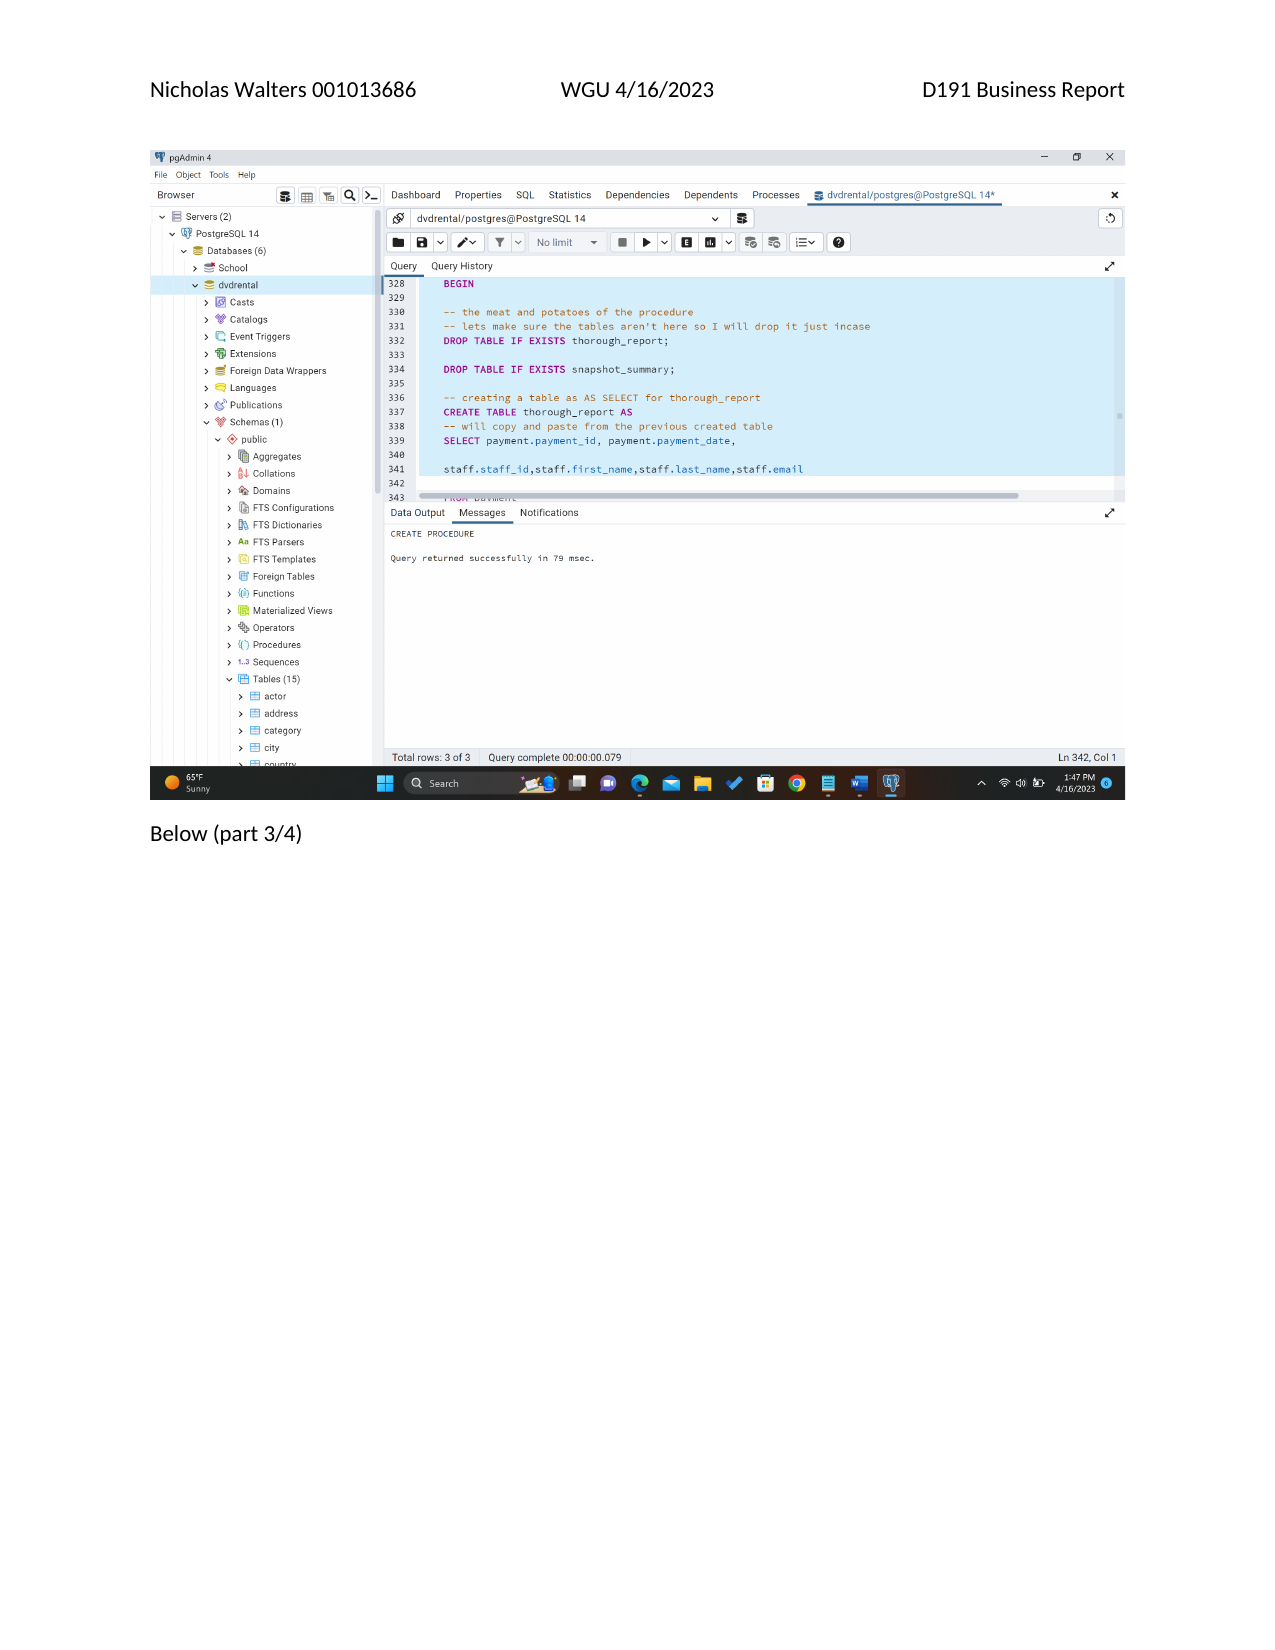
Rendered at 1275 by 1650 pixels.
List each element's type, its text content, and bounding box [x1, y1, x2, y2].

picture [150, 150, 1125, 800]
text Below (part 3/4) [150, 819, 1125, 847]
